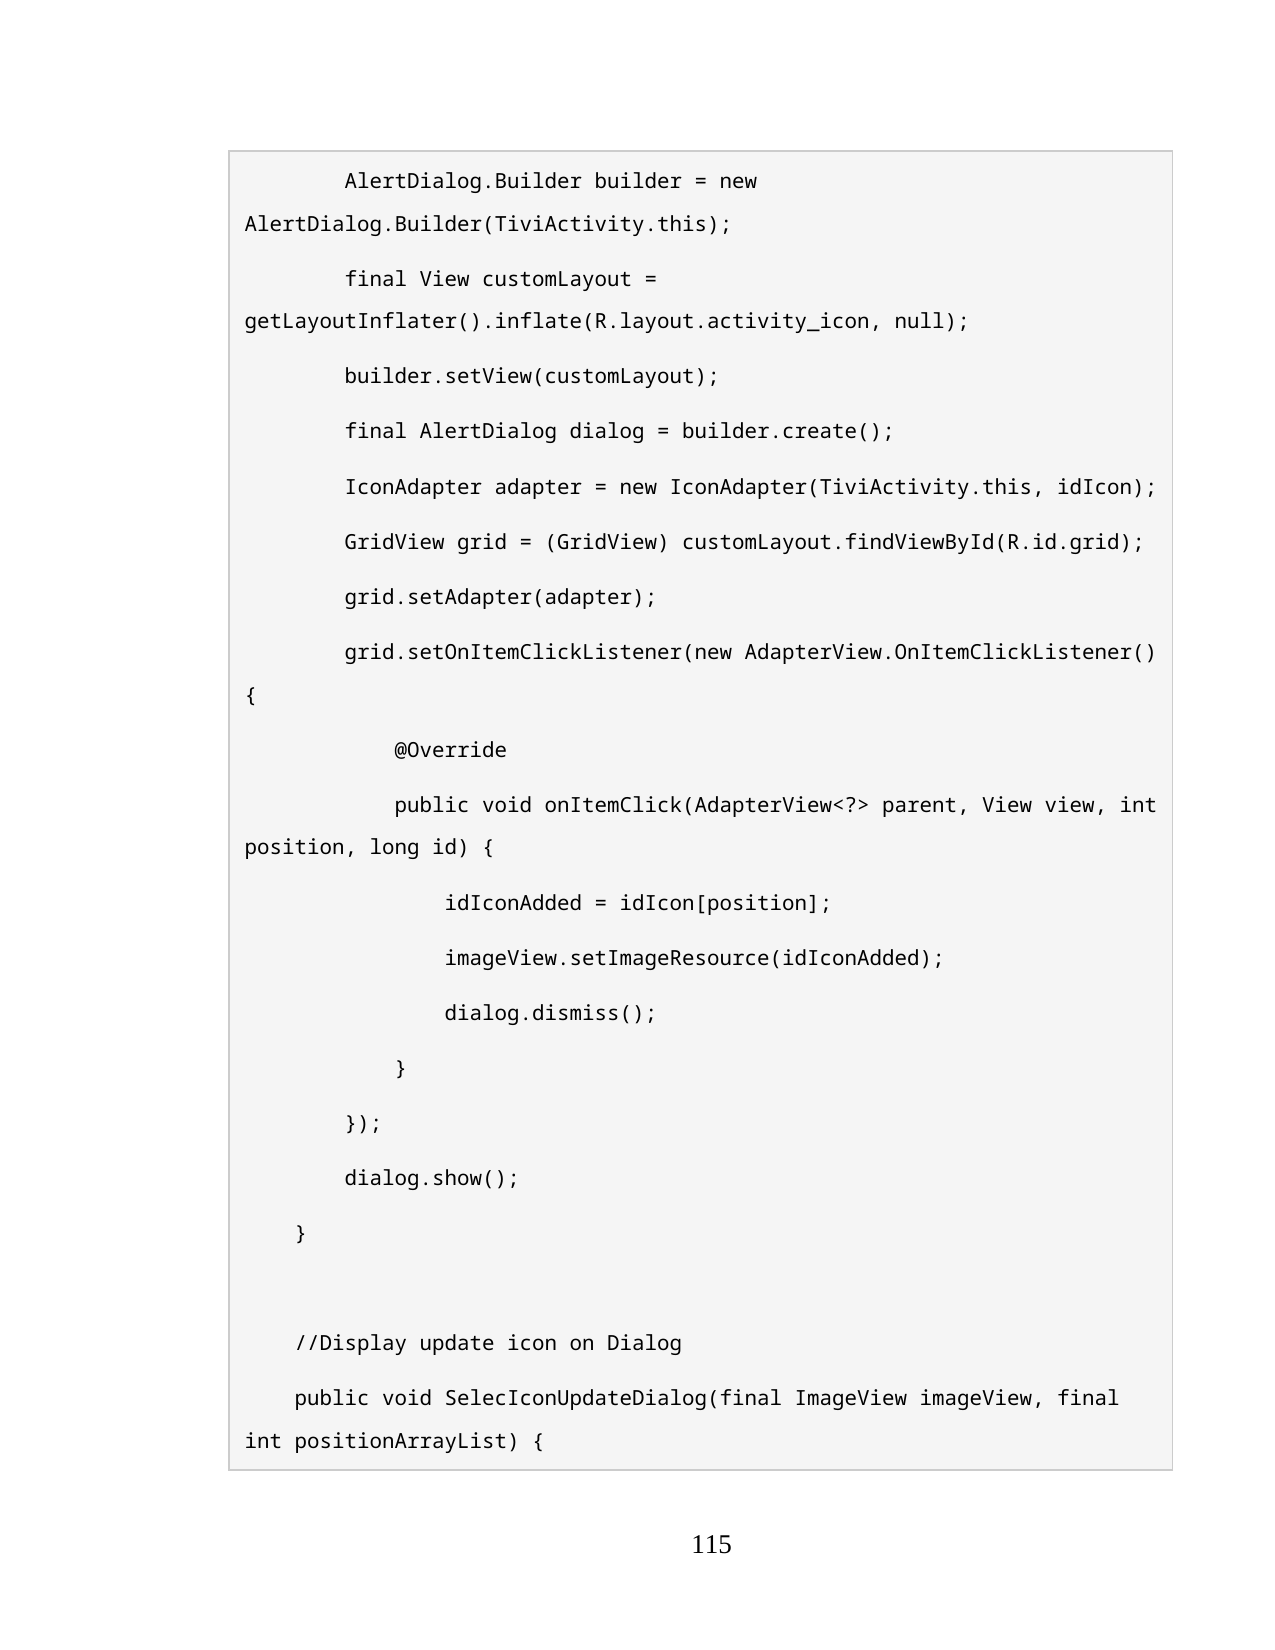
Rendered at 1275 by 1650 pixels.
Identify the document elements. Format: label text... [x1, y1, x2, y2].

text public void onItemClick(AdapterView<?> parent, View view, int position, long id) { [230, 774, 1172, 861]
text //Display update icon on Dialog [230, 1312, 1172, 1357]
text AlertDialog.Builder builder = new AlertDialog.Builder(TiviActivity.this); [230, 152, 1172, 237]
text dialog.dismiss(); [230, 982, 1172, 1026]
text final AlertDialog dialog = builder.create(); [230, 401, 1172, 445]
text @Override [230, 719, 1172, 763]
text imageView.setImageResource(idIconAdded); [230, 927, 1172, 971]
text } [230, 1037, 1172, 1081]
text final View customLayout = getLayoutInflater().inflate(R.layout.activity_icon, null); [230, 248, 1172, 335]
text builder.setView(customLayout); [230, 345, 1172, 390]
text }); [230, 1092, 1172, 1136]
text grid.setAdapter(adapter); [230, 566, 1172, 610]
text GridView grid = (GridView) customLayout.findViewById(R.id.grid); [230, 511, 1172, 555]
text IconAdapter adapter = new IconAdapter(TiviActivity.this, idIcon); [230, 456, 1172, 500]
text grid.setOnItemClickListener(new AdapterView.OnItemClickListener() { [230, 621, 1172, 708]
text public void SelecIconUpdateDialog(final ImageView imageView, final int positionArrayList) { [230, 1367, 1172, 1469]
text dialog.show(); [230, 1147, 1172, 1192]
text idIconAdded = idIcon[position]; [230, 871, 1172, 916]
text } [230, 1202, 1172, 1247]
